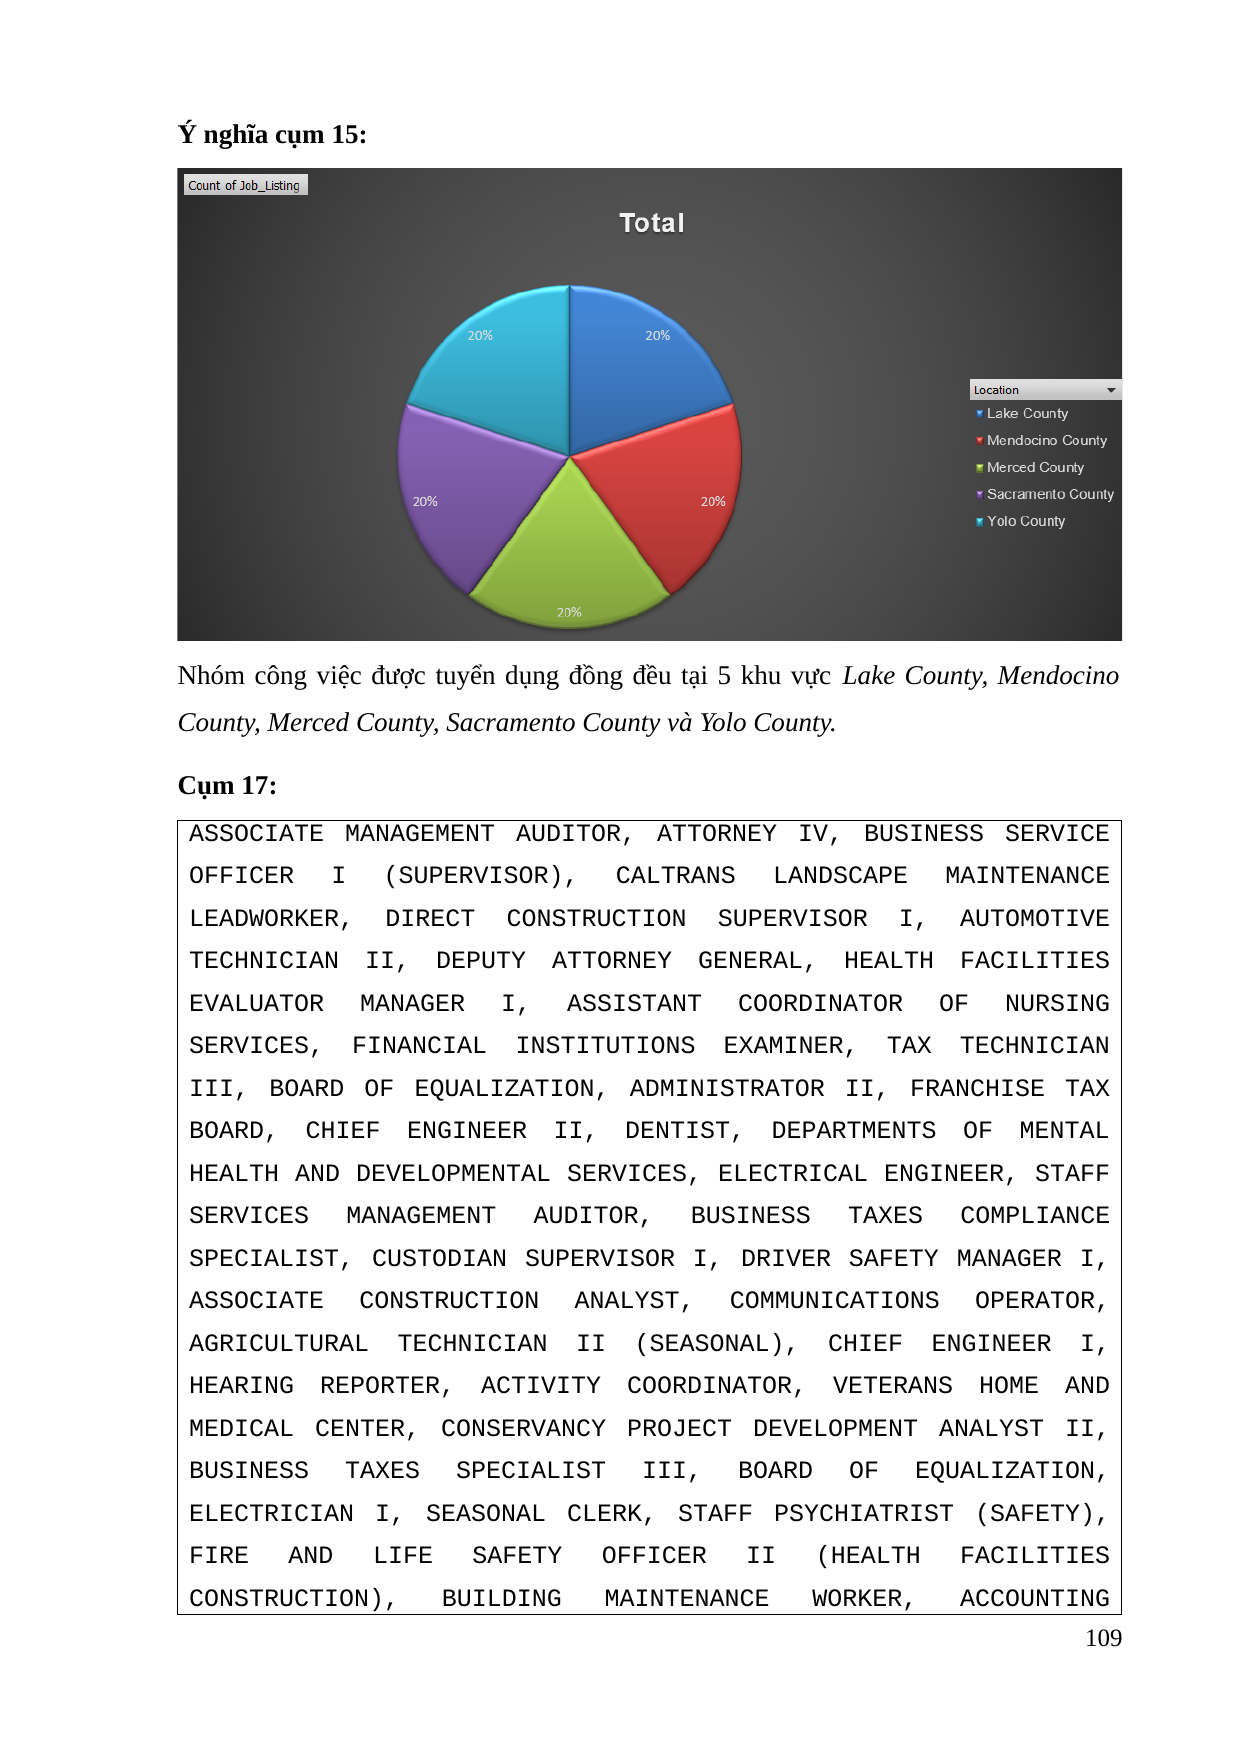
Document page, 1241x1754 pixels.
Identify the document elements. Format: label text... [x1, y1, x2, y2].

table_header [178, 821, 1121, 1614]
picture [177, 168, 1123, 641]
text Cụm 17: [177, 769, 1122, 800]
text Ý nghĩa cụm 15: [177, 118, 1122, 149]
text Nhóm công việc được tuyển dụng đồng đều tại 5 khu vực Lake County, Mendocino County, Merced County, Sacramento County và Yolo County. [177, 659, 1122, 737]
